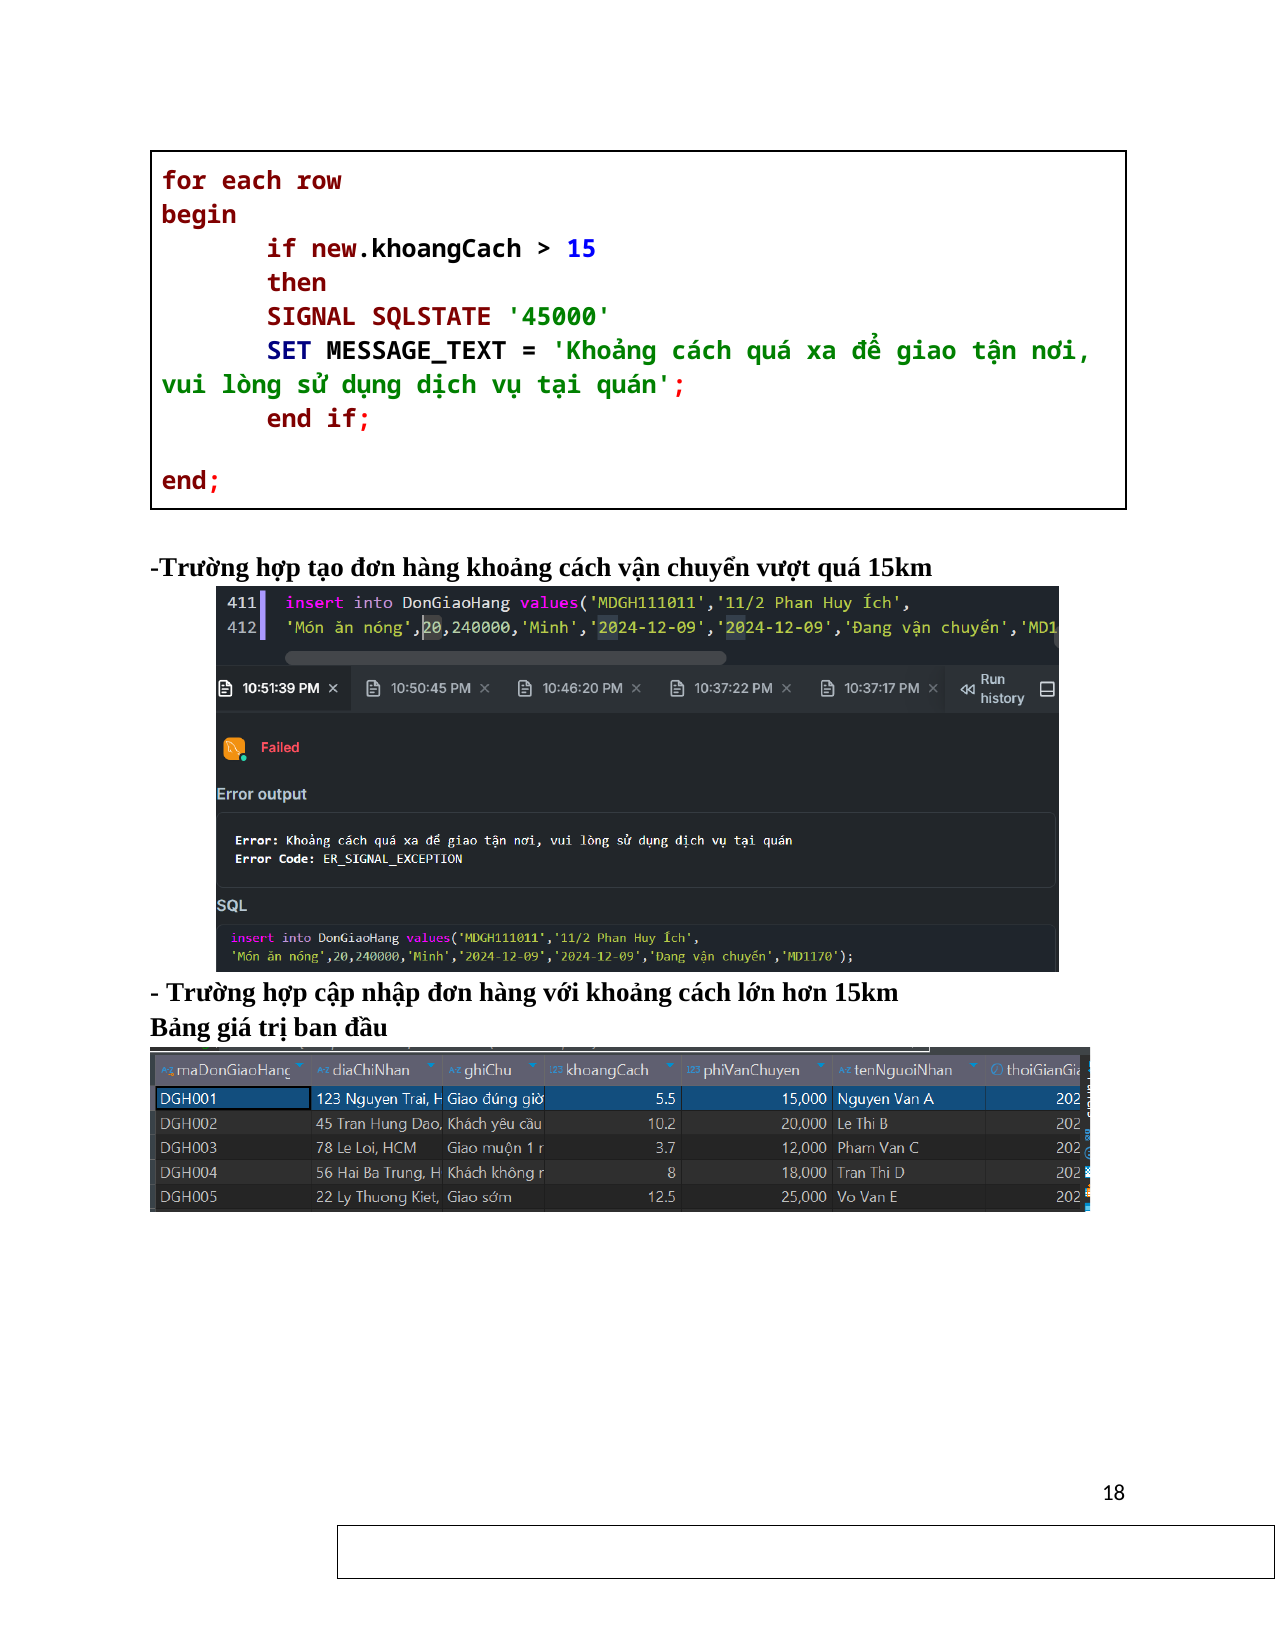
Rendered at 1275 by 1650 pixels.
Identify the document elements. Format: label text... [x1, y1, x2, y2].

text - Trường hợp cập nhập đơn hàng với khoảng cách lớn hơn 15km [150, 976, 1125, 1007]
text Bảng giá trị ban đầu [150, 1012, 1125, 1043]
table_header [152, 152, 1125, 507]
picture [216, 586, 1059, 972]
text -Trường hợp tạo đơn hàng khoảng cách vận chuyển vượt quá 15km [150, 551, 1125, 582]
picture [150, 1047, 1091, 1212]
